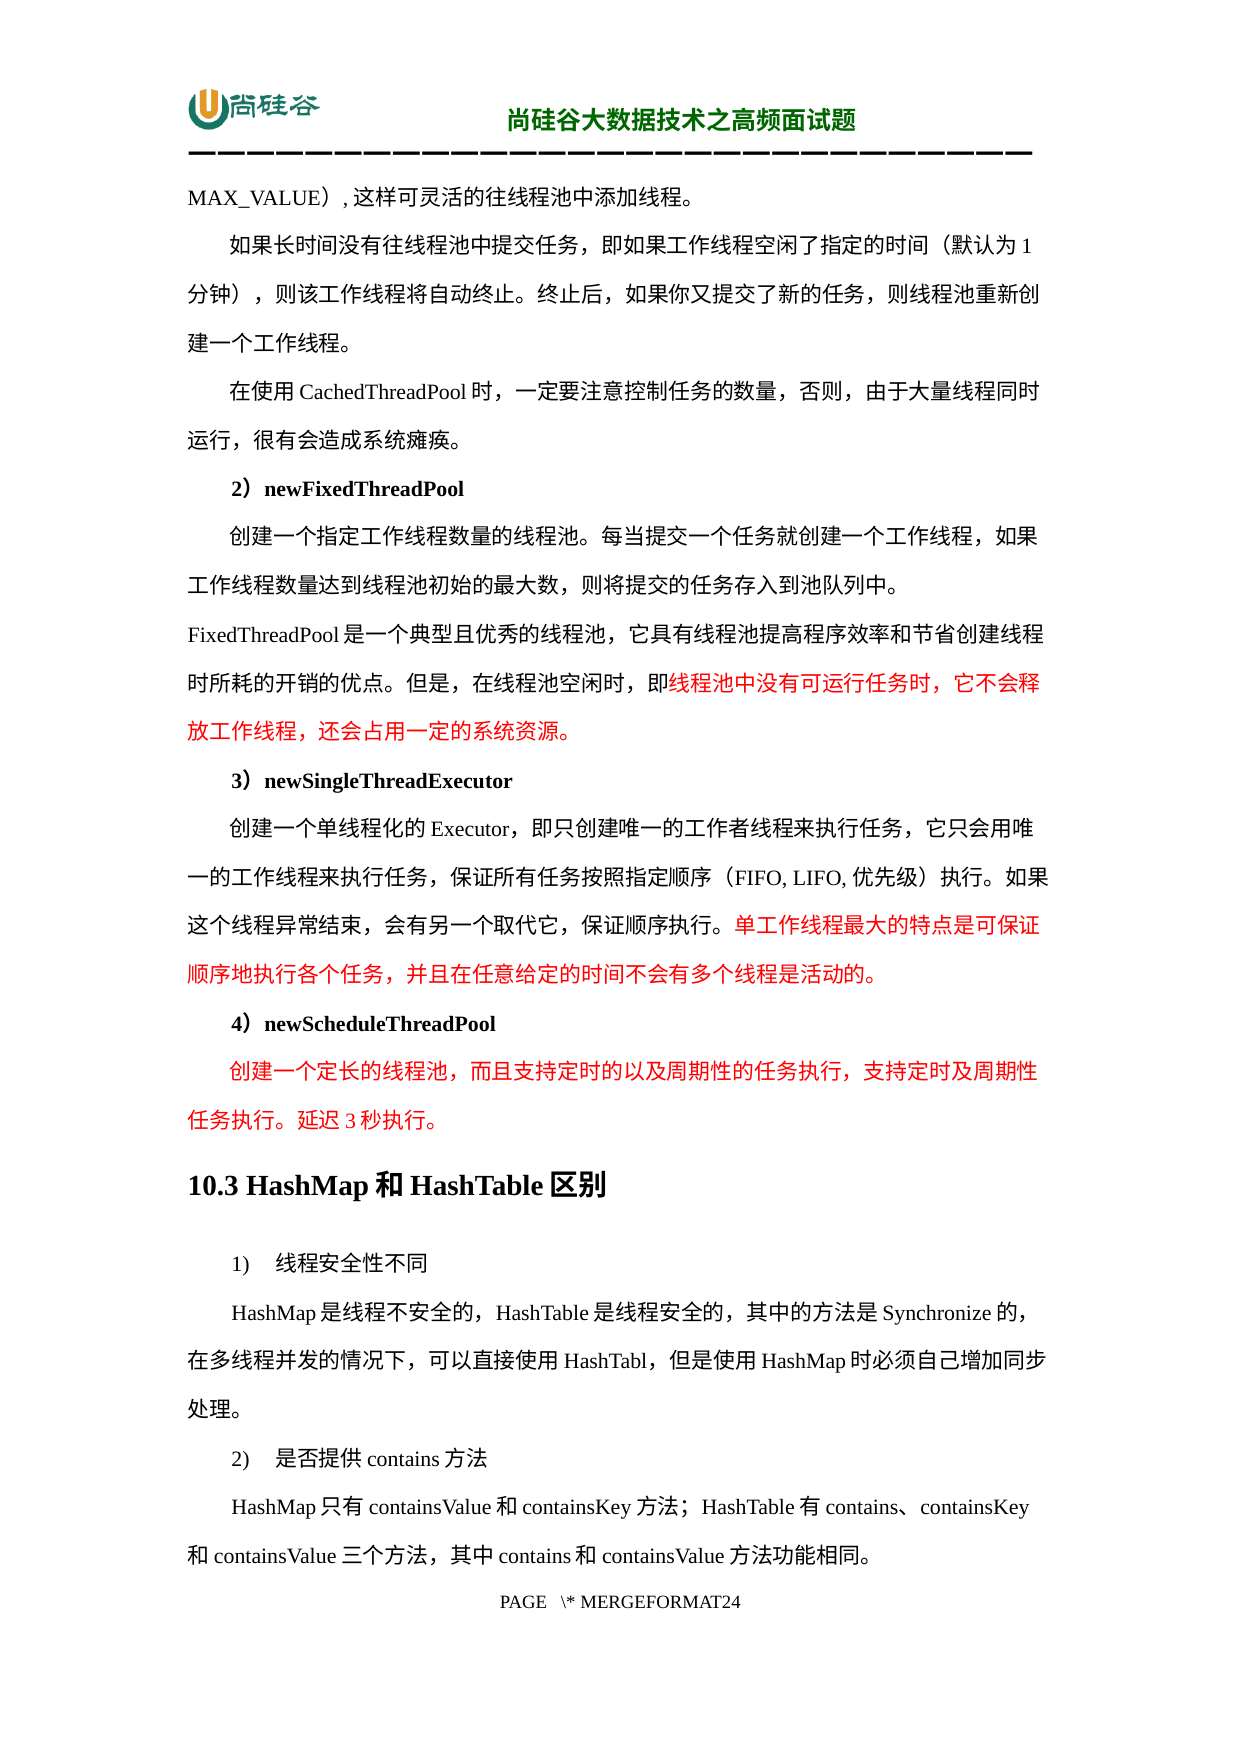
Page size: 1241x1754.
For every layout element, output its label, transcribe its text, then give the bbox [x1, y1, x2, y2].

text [187, 179, 1053, 212]
text 创建一个单线程化的Executor，即只创建唯一的工作者线程来执行任务，它只会用唯一的工作线程来执行任务，保证所有任务按照指定顺序（FIFO, LIFO, 优先级）执行。如果这个线程异常结束，会有另一个取代它，保证顺序执行。单工作线程最大的特点是可保证顺序地执行各个任务，并且在任意给定的时间不会有多个线程是活动的。 [187, 811, 1053, 989]
text 创建一个定长的线程池，而且支持定时的以及周期性的任务执行，支持定时及周期性任务执行。延迟3秒执行。 [187, 1053, 1053, 1135]
text 4）newScheduleThreadPool [231, 1005, 1053, 1038]
text HashMap只有containsValue和containsKey方法；HashTable有contains、containsKey和containsValue三个方法，其中contains和containsValue方法功能相同。 [187, 1488, 1053, 1570]
text HashMap是线程不安全的，HashTable是线程安全的，其中的方法是Synchronize的，在多线程并发的情况下，可以直接使用HashTabl，但是使用HashMap时必须自己增加同步处理。 [187, 1294, 1053, 1424]
text 在使用CachedThreadPool时，一定要注意控制任务的数量，否则，由于大量线程同时运行，很有会造成系统瘫痪。 [187, 373, 1053, 455]
list 是否提供contains方法 [231, 1440, 1053, 1473]
text 3）newSingleThreadExecutor [231, 762, 1053, 795]
text 如果长时间没有往线程池中提交任务，即如果工作线程空闲了指定的时间（默认为1分钟），则该工作线程将自动终止。终止后，如果你又提交了新的任务，则线程池重新创建一个工作线程。 [187, 228, 1053, 358]
text 创建一个指定工作线程数量的线程池。每当提交一个任务就创建一个工作线程，如果工作线程数量达到线程池初始的最大数，则将提交的任务存入到池队列中。FixedThreadPool是一个典型且优秀的线程池，它具有线程池提高程序效率和节省创建线程时所耗的开销的优点。但是，在线程池空闲时，即线程池中没有可运行任务时，它不会释放工作线程，还会占用一定的系统资源。 [187, 519, 1053, 746]
text 2）newFixedThreadPool [231, 471, 1053, 503]
subtitle 10.3 HashMap和HashTable区别 [187, 1151, 1053, 1216]
list 线程安全性不同 [231, 1246, 1053, 1278]
